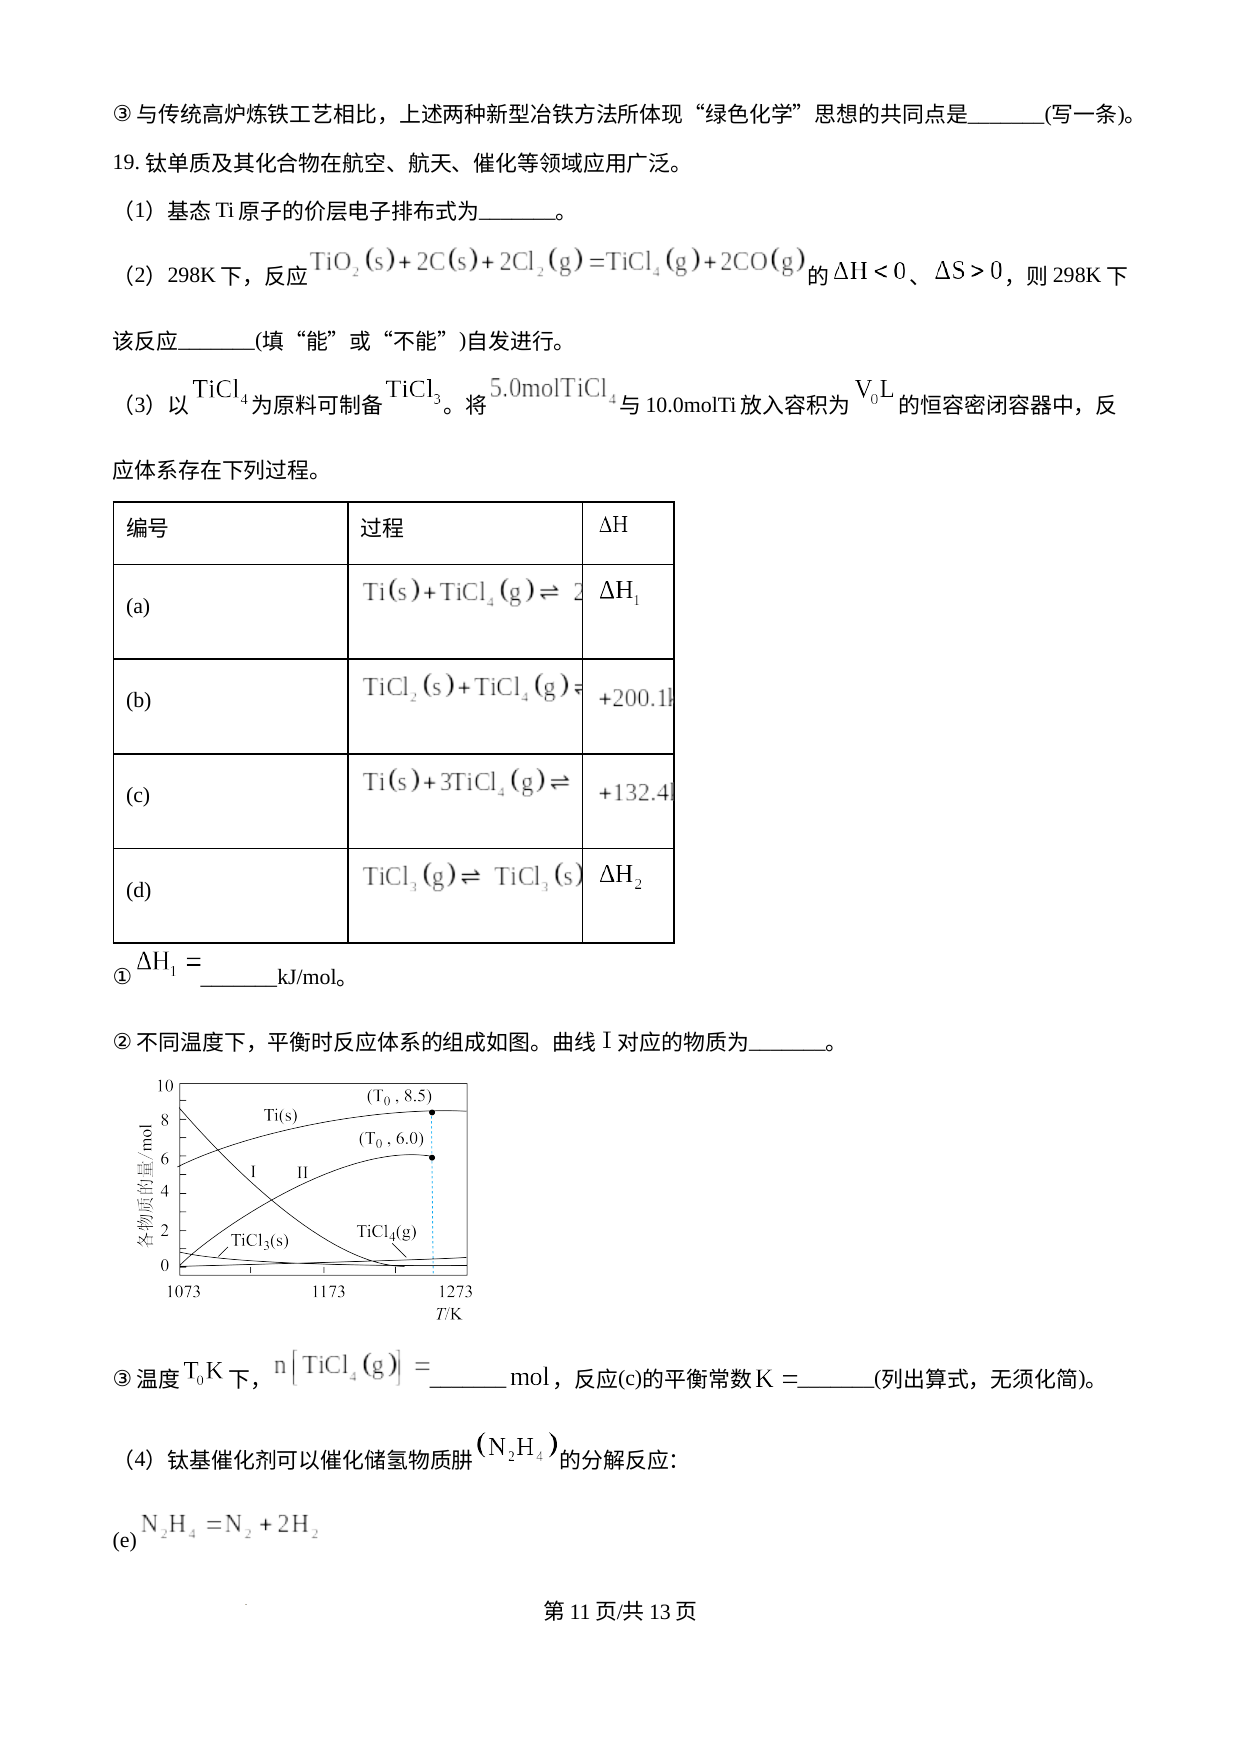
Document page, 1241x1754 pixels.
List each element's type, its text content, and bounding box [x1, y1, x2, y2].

text （4）钛基催化剂可以催化储氢物质肼的分解反应： [112, 1426, 1128, 1491]
table_header [583, 503, 673, 563]
text ③与传统高炉炼铁工艺相比，上述两种新型冶铁方法所体现“绿色化学”思想的共同点是_______(写一条)。 [112, 97, 1128, 129]
table_cell [583, 755, 673, 847]
table_cell [349, 755, 582, 847]
table_cell [583, 849, 673, 942]
table_cell [349, 849, 582, 942]
table_cell [583, 565, 673, 658]
text ①_______kJ/mol。 [112, 944, 1128, 1009]
table_header 编号 [114, 503, 347, 563]
table_cell (d) [114, 849, 347, 942]
text (e) [112, 1507, 1128, 1572]
table_cell (c) [114, 755, 347, 847]
table_cell [349, 565, 582, 658]
picture [131, 1072, 477, 1328]
table_cell (b) [114, 660, 347, 753]
table_cell [349, 660, 582, 753]
text ②不同温度下，平衡时反应体系的组成如图。曲线Ⅰ对应的物质为_______。 [112, 1024, 1128, 1057]
table_cell (a) [114, 565, 347, 658]
table_cell [583, 660, 673, 753]
text （3）以为原料可制备。将与10.0molTi放入容积为的恒容密闭容器中，反应体系存在下列过程。 [112, 372, 1128, 485]
table_header 过程 [349, 503, 582, 563]
text ③温度下，_______，反应(c)的平衡常数_______(列出算式，无须化简)。 [112, 1346, 1128, 1411]
text （2）298K下，反应的、，则298K下该反应_______(填“能”或“不能”)自发进行。 [112, 242, 1128, 356]
text （1）基态Ti原子的价层电子排布式为_______。 [112, 194, 1128, 226]
text 19. 钛单质及其化合物在航空、航天、催化等领域应用广泛。 [112, 145, 1128, 178]
